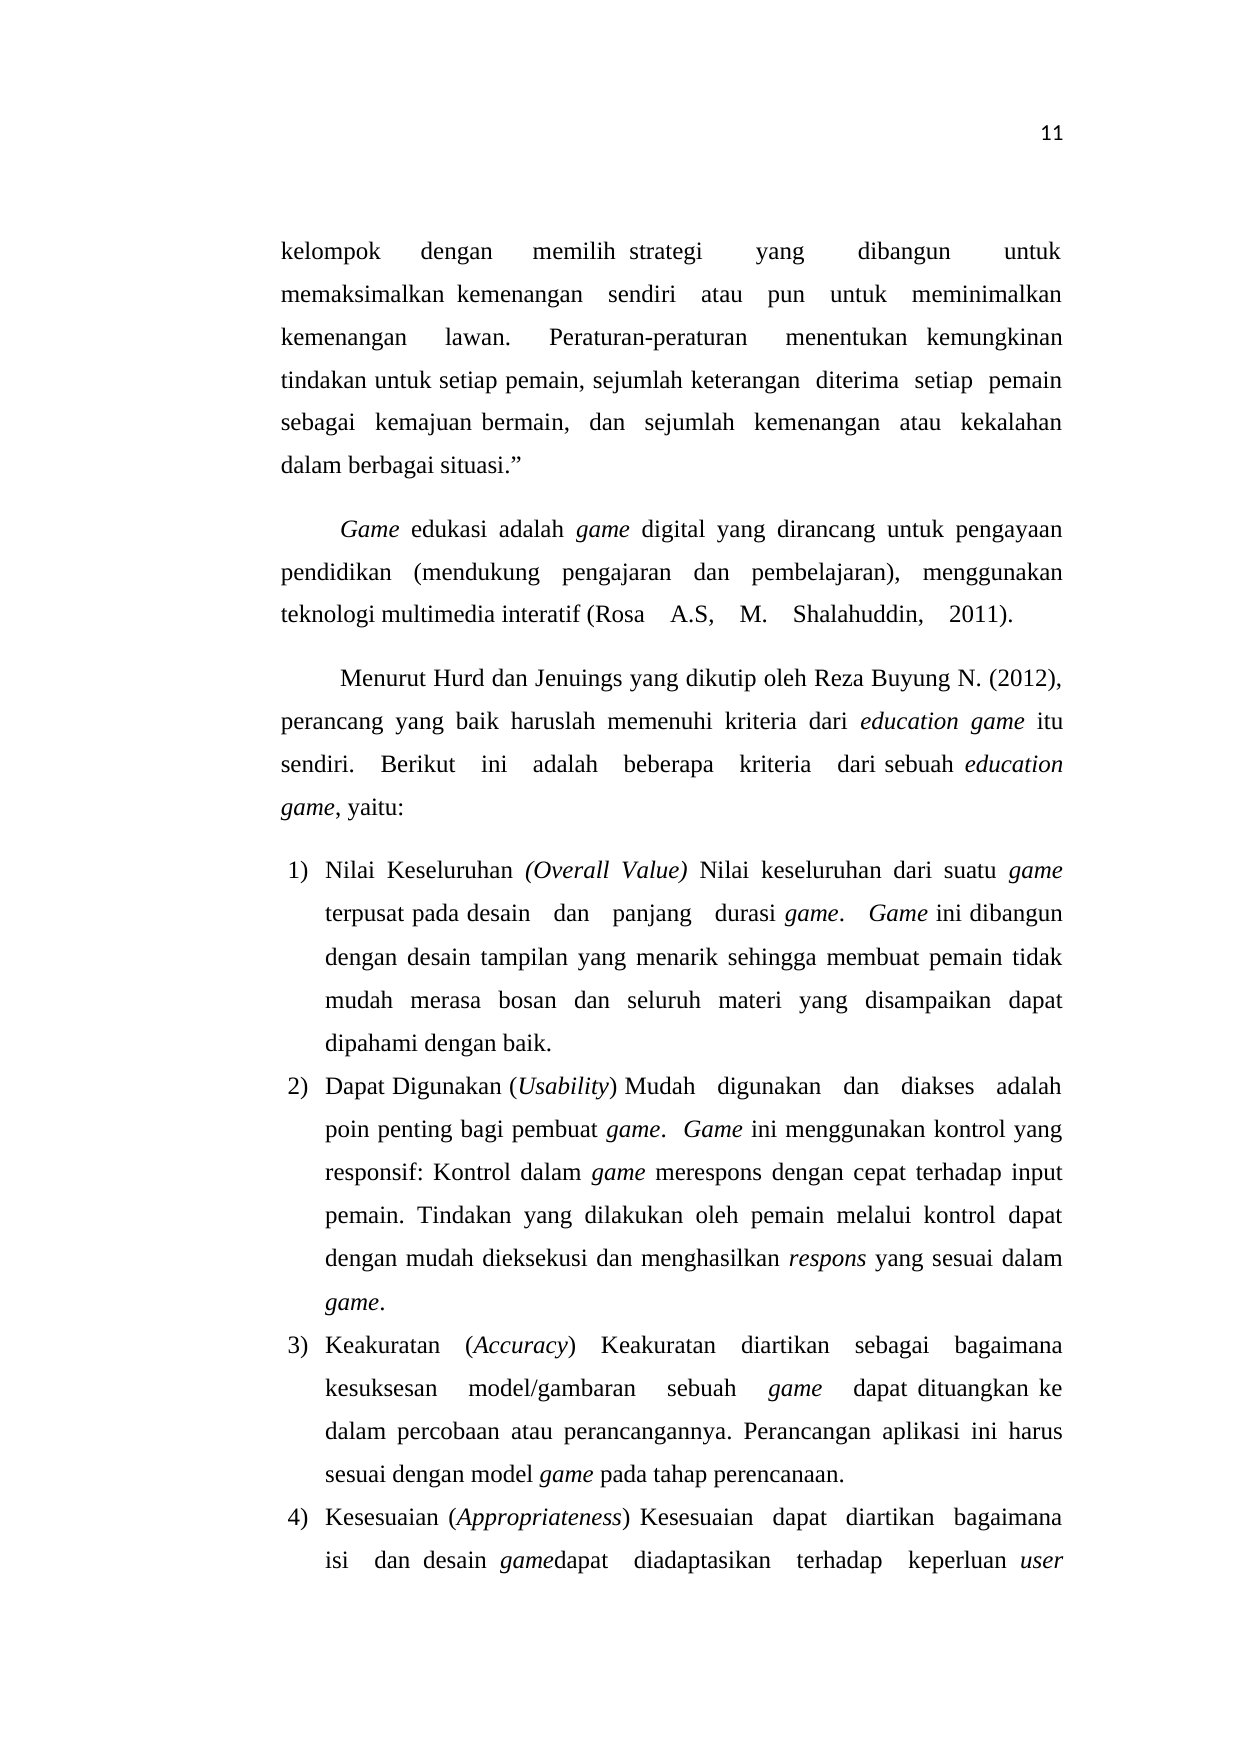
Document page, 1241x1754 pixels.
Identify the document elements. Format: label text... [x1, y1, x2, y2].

text Game edukasi adalah game digital yang dirancang untuk pengayaan pendidikan (mendukung pengajaran dan pembelajaran), menggunakan teknologi multimedia interatif (Rosa A.S, M. Shalahuddin, 2011). [281, 514, 1063, 628]
list Nilai Keseluruhan (Overall Value) Nilai keseluruhan dari suatu game terpusat pada desain dan panjang durasi game. Game ini dibangun dengan desain tampilan yang menarik sehingga membuat pemain tidak mudah merasa bosan dan seluruh materi yang disampaikan dapat dipahami dengan baik. [287, 855, 1063, 1057]
list Keakuratan (Accuracy) Keakuratan diartikan sebagai bagaimana kesuksesan model/gambaran sebuah game dapat dituangkan ke dalam percobaan atau perancangannya. Perancangan aplikasi ini harus sesuai dengan model game pada tahap perencanaan. [287, 1330, 1063, 1488]
text Menurut Hurd dan Jenuings yang dikutip oleh Reza Buyung N. (2012), perancang yang baik haruslah memenuhi kriteria dari education game itu sendiri. Berikut ini adalah beberapa kriteria dari sebuah education game, yaitu: [281, 663, 1063, 820]
list Dapat Digunakan (Usability) Mudah digunakan dan diakses adalah poin penting bagi pembuat game. Game ini menggunakan kontrol yang responsif: Kontrol dalam game merespons dengan cepat terhadap input pemain. Tindakan yang dilakukan oleh pemain melalui kontrol dapat dengan mudah dieksekusi dan menghasilkan respons yang sesuai dalam game. [287, 1071, 1063, 1315]
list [287, 1502, 1063, 1574]
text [281, 236, 1063, 479]
